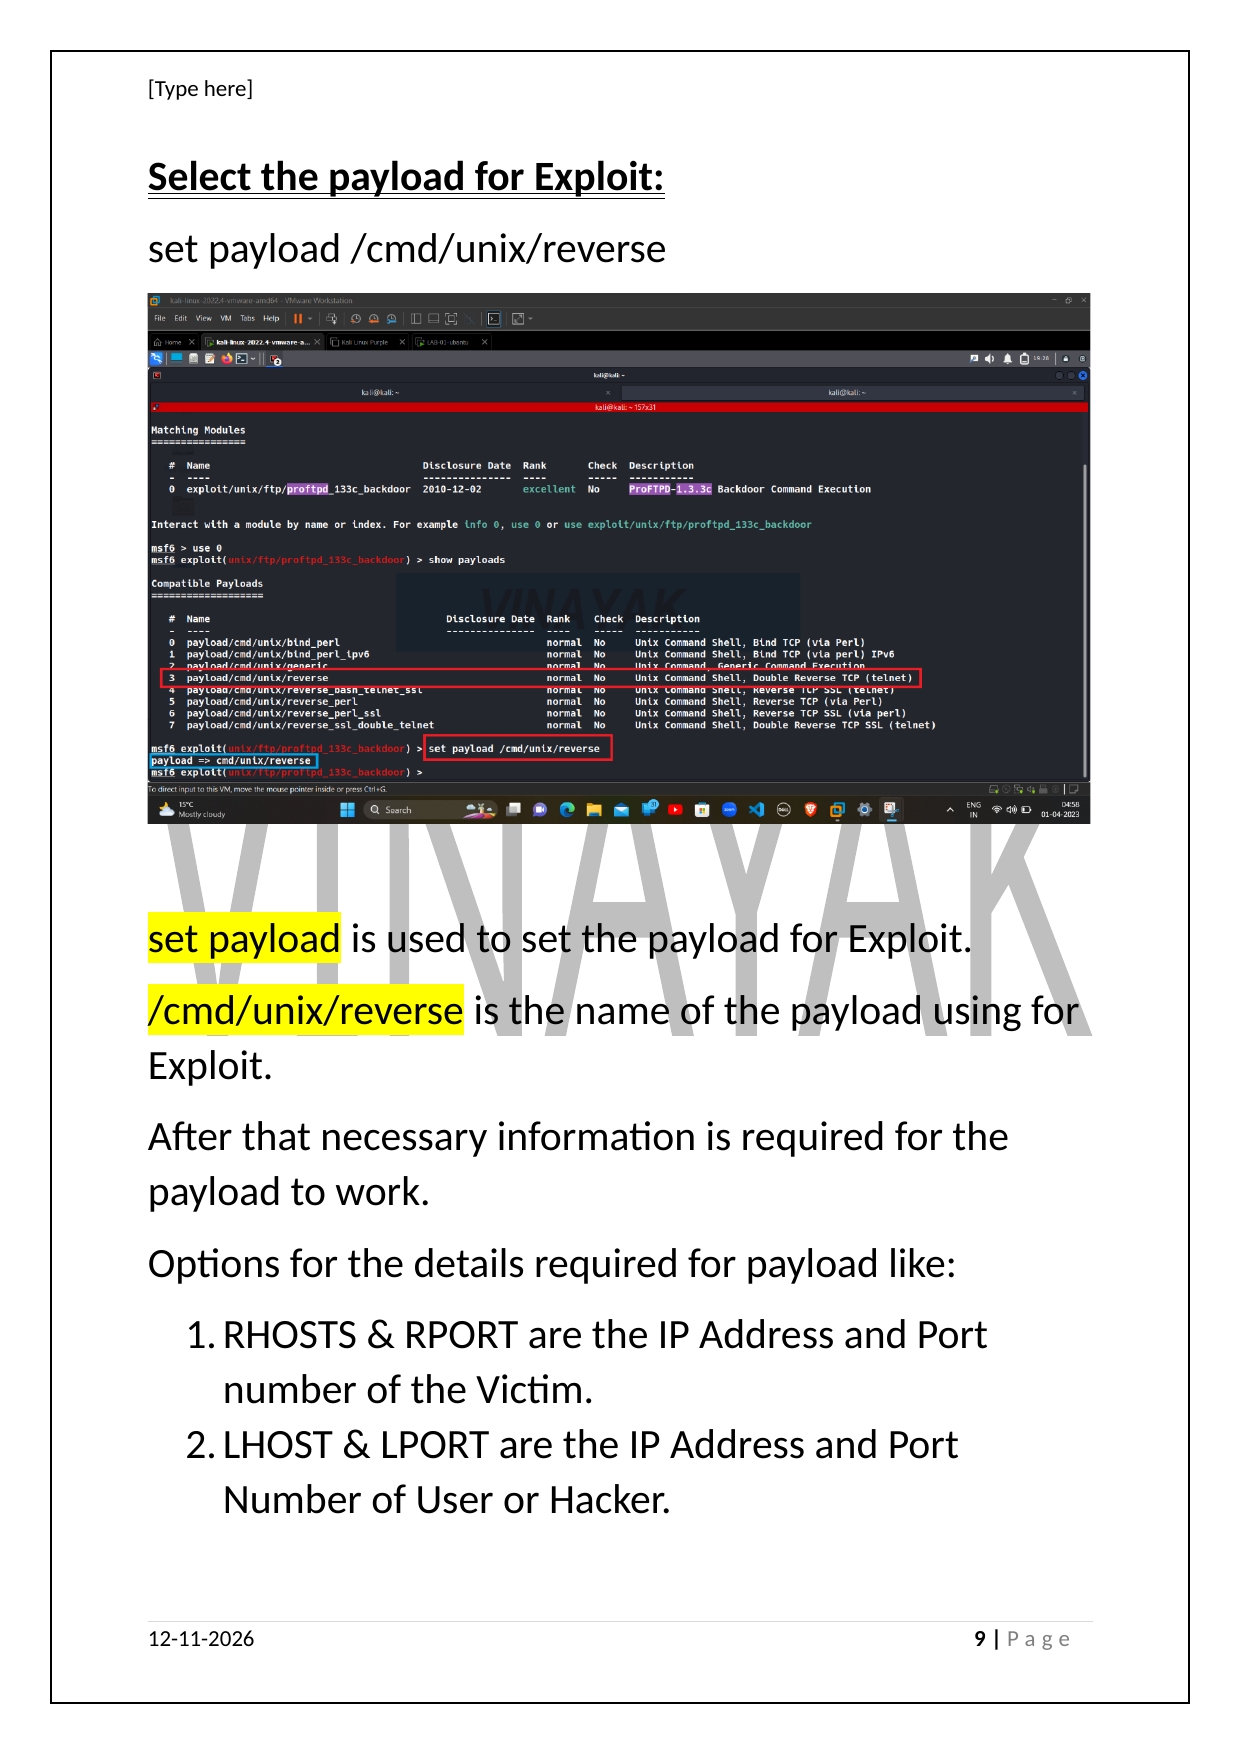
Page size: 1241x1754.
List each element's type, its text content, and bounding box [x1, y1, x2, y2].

text Options for the details required for payload like: [148, 1237, 1093, 1288]
text set payload /cmd/unix/reverse [148, 222, 1093, 272]
text /cmd/unix/reverse is the name of the payload using for Exploit. [148, 984, 1127, 1089]
list RHOSTS & RPORT are the IP Address and Port number of the Victim. [185, 1308, 1093, 1414]
text After that necessary information is required for the payload to work. [148, 1110, 1093, 1216]
text set payload is used to set the payload for Exploit. [341, 912, 1127, 963]
picture [147, 293, 1091, 824]
list LHOST & LPORT are the IP Address and Port Number of User or Hacker. [185, 1418, 1093, 1524]
text Select the payload for Exploit: [148, 150, 1093, 201]
